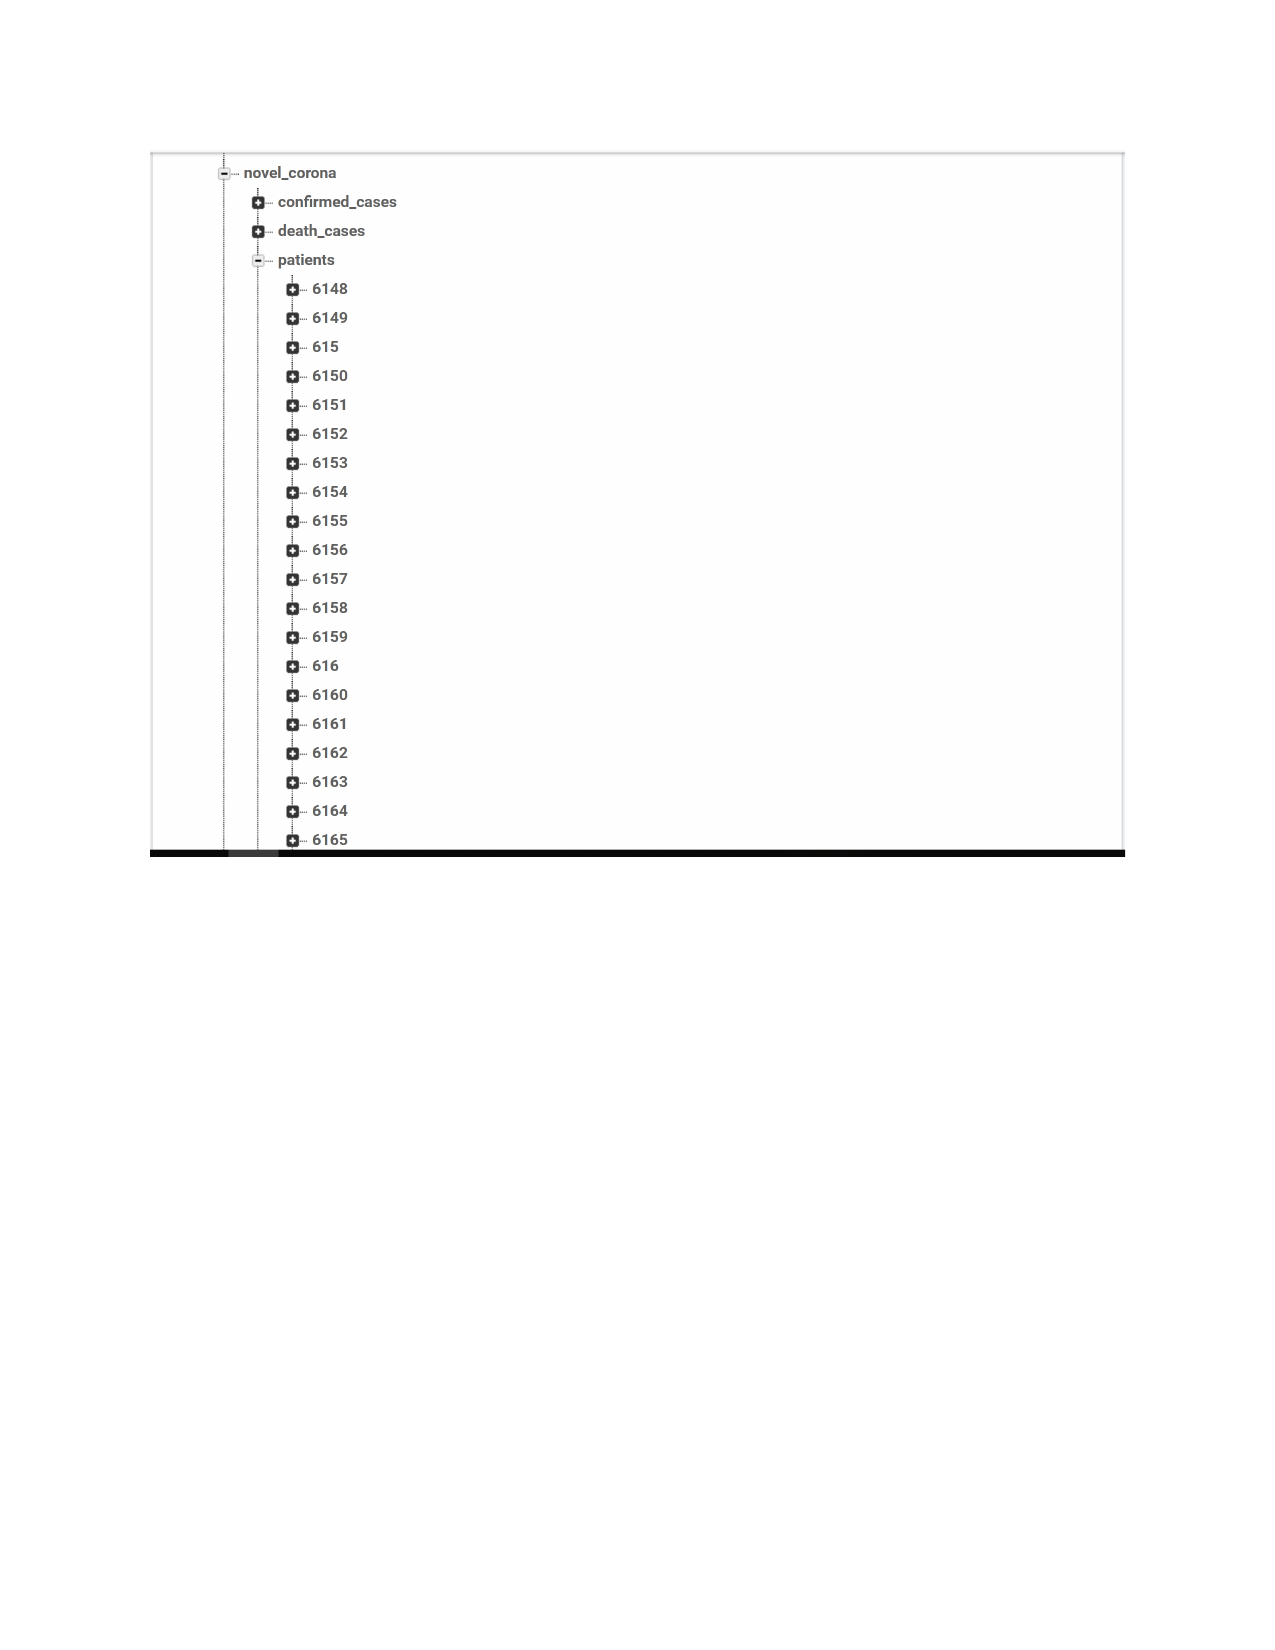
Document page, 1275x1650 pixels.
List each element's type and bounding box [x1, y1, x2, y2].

picture [150, 150, 1125, 857]
